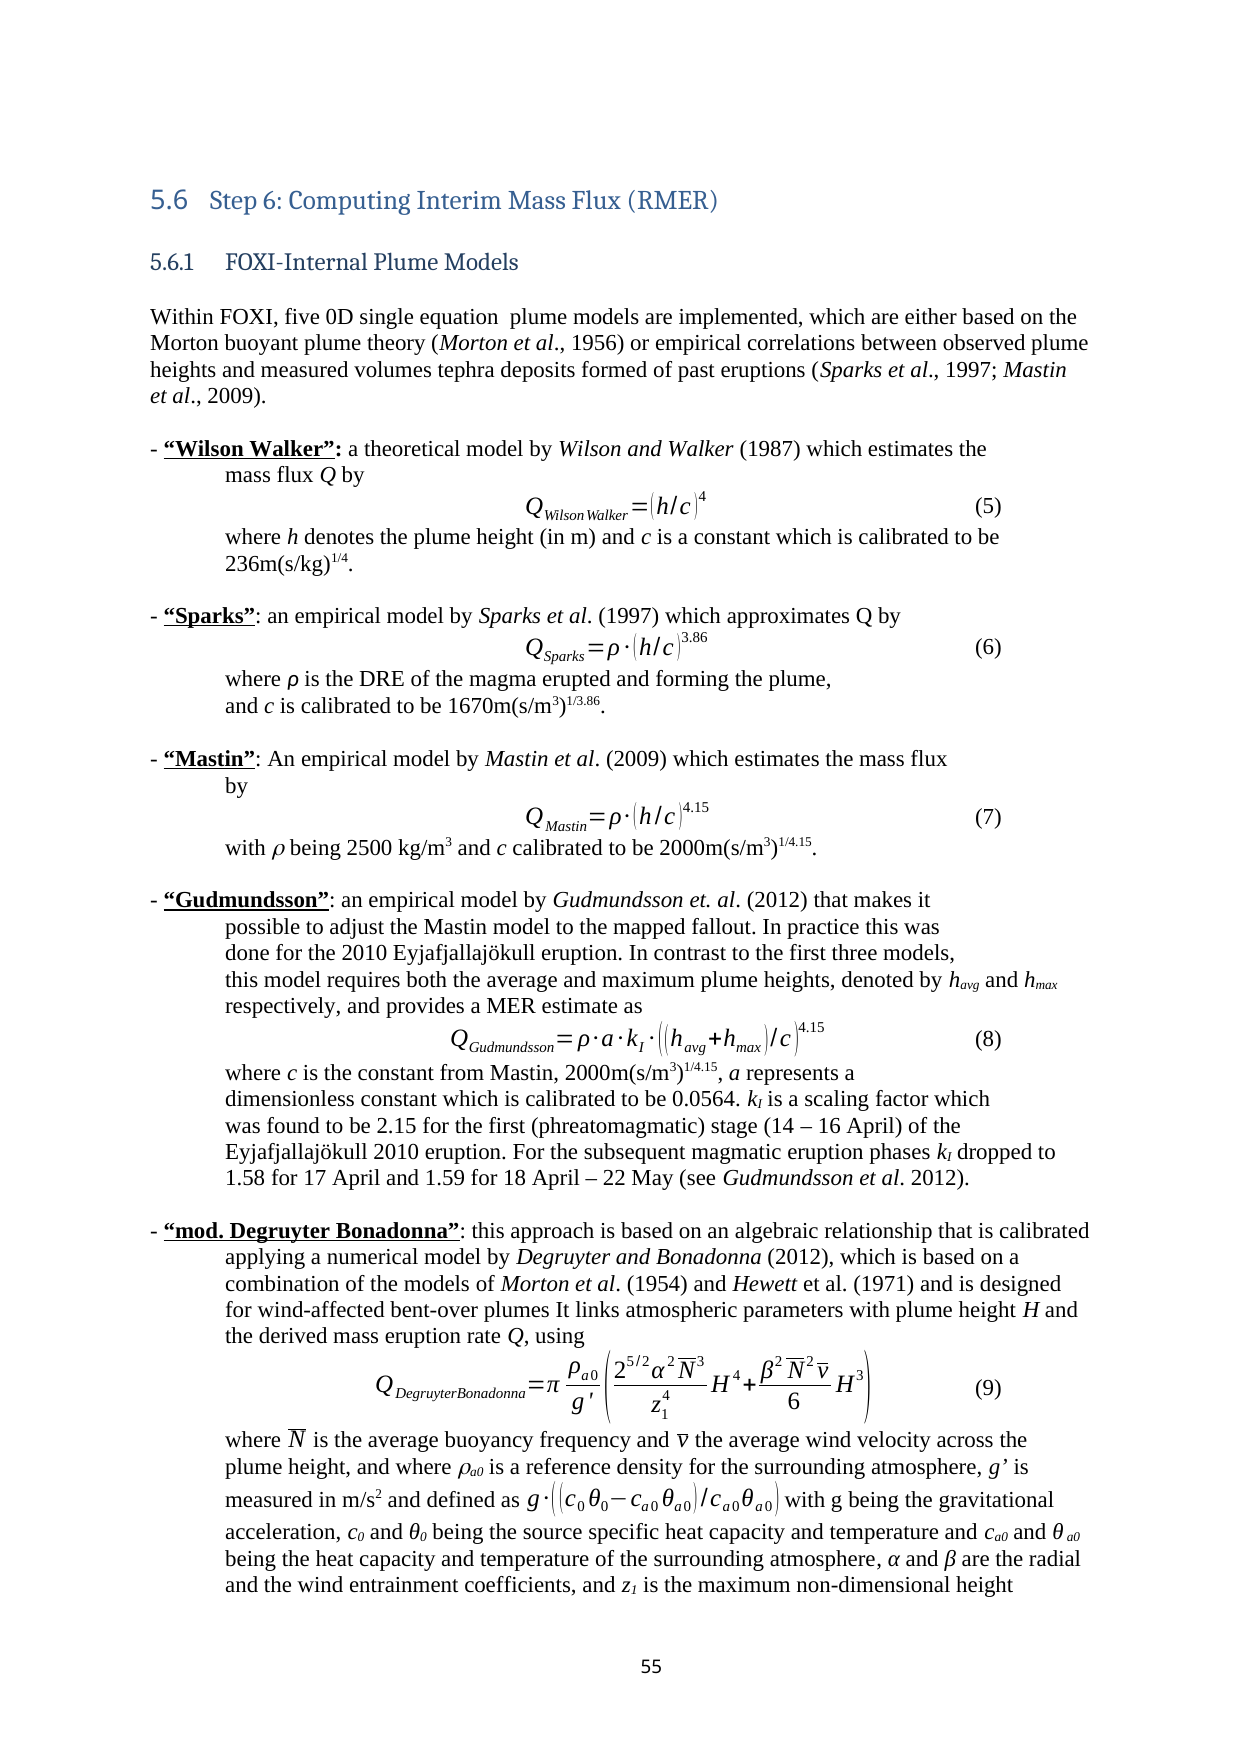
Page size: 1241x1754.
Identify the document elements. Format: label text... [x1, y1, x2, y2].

text (7) [525, 798, 1090, 834]
text with being 2500 kg/m3 and c calibrated to be 2000m(s/m3)1/4.15. [150, 834, 1090, 860]
text Within FOXI, five 0D single equation plume models are implemented, which are either based on the Morton buoyant plume theory (Morton et al., 1956) or empirical correlations between observed plume heights and measured volumes tephra deposits formed of past eruptions (Sparks et al., 1997; Mastin et al., 2009). [150, 303, 1090, 408]
text (6) [450, 629, 1090, 664]
text - “Mastin”: An empirical model by Mastin et al. (2009) which estimates the mass flux [150, 745, 1090, 772]
subtitle FOXI-Internal Plume Models [150, 248, 1090, 277]
text where c is the constant from Mastin, 2000m(s/m3)1/4.15, a represents a [150, 1059, 1090, 1085]
text by [150, 772, 1090, 798]
text (5) [450, 487, 1090, 523]
text where h denotes the plume height (in m) and c is a constant which is calibrated to be [150, 523, 1090, 550]
text this model requires both the average and maximum plume heights, denoted by havg and hmax respectively, and provides a MER estimate as [225, 966, 1090, 1018]
text - “Sparks”: an empirical model by Sparks et al. (1997) which approximates Q by [150, 602, 1090, 629]
text mass flux Q by [150, 461, 1090, 487]
text done for the 2010 Eyjafjallajökull eruption. In contrast to the first three models, [150, 939, 1090, 966]
text and c is calibrated to be 1670m(s/m3)1/3.86. [150, 693, 1090, 719]
text - “Wilson Walker”: a theoretical model by Wilson and Walker (1987) which estimates the [150, 435, 1090, 461]
text where ρ is the DRE of the magma erupted and forming the plume, [150, 664, 1090, 693]
text was found to be 2.15 for the first (phreatomagmatic) stage (14 – 16 April) of the Eyjafjallajökull 2010 eruption. For the subsequent magmatic eruption phases kI dropped to 1.58 for 17 April and 1.59 for 18 April – 22 May (see Gudmundsson et al. 2012). [225, 1112, 1090, 1191]
text possible to adjust the Mastin model to the mapped fallout. In practice this was [150, 913, 1090, 939]
text 236m(s/kg)1/4. [150, 550, 1090, 576]
text - “Gudmundsson”: an empirical model by Gudmundsson et. al. (2012) that makes it [150, 887, 1090, 913]
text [225, 1426, 1090, 1597]
subtitle Step 6: Computing Interim Mass Flux (RMER) [150, 181, 1090, 217]
text (9) [300, 1349, 1090, 1426]
text - “mod. Degruyter Bonadonna”: this approach is based on an algebraic relationship that is calibrated applying a numerical model by Degruyter and Bonadonna (2012), which is based on a combination of the models of Morton et al. (1954) and Hewett et al. (1971) and is designed for wind-affected bent-over plumes It links atmospheric parameters with plume height H and the derived mass eruption rate Q, using [150, 1217, 1090, 1349]
text dimensionless constant which is calibrated to be 0.0564. kI is a scaling factor which [150, 1085, 1090, 1112]
text (8) [375, 1018, 1090, 1059]
